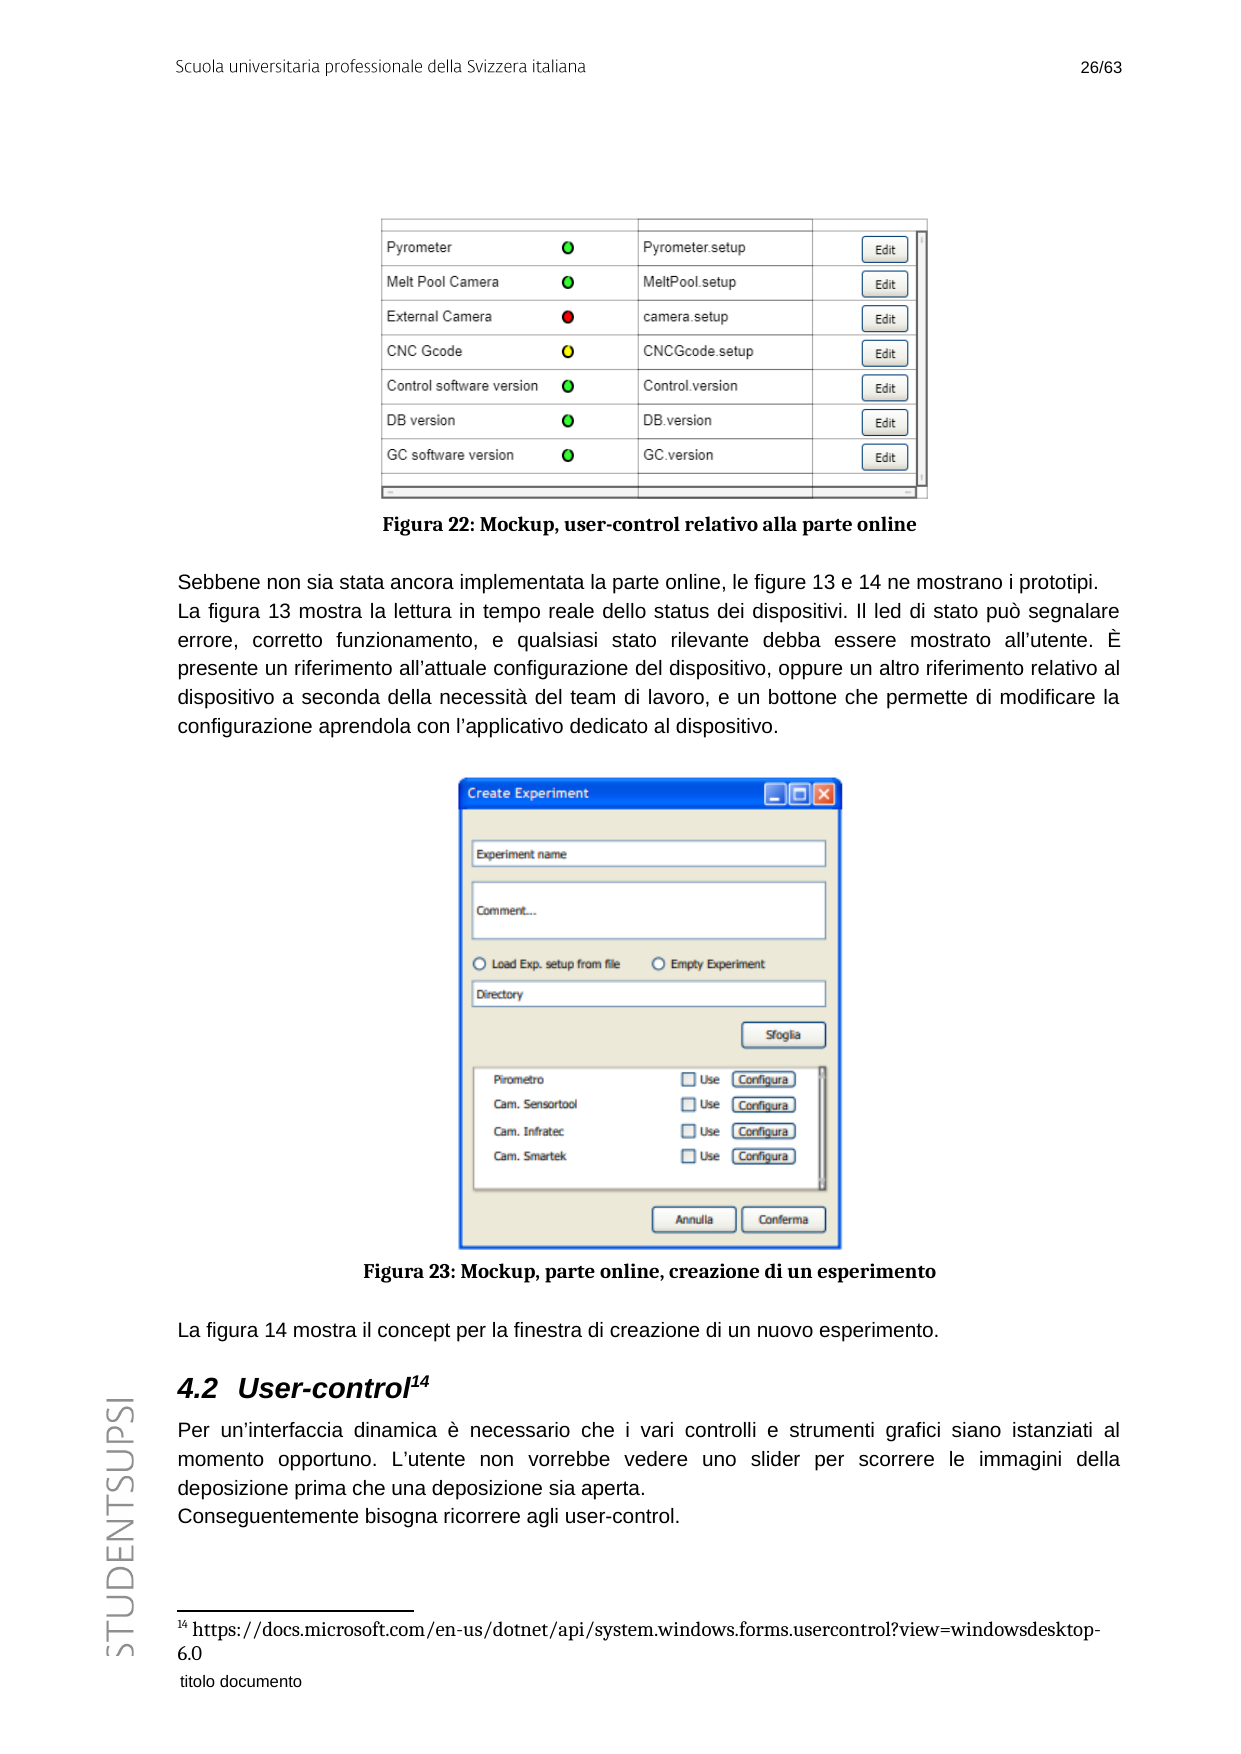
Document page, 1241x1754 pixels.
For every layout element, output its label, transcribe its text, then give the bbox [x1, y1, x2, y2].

text Per un’interfaccia dinamica è necessario che i vari controlli e strumenti grafici siano istanziati al momento opportuno. L’utente non vorrebbe vedere uno slider per scorrere le immagini della deposizione prima che una deposizione sia aperta. [177, 1418, 1122, 1499]
text Figura 23: Mockup, parte online, creazione di un esperimento [177, 1260, 1122, 1284]
picture [106, 1399, 134, 1657]
text Conseguentemente bisogna ricorrere agli user-control. [177, 1504, 1122, 1528]
text La figura 13 mostra la lettura in tempo reale dello status dei dispositivi. Il led di stato può segnalare errore, corretto funzionamento, e qualsiasi stato rilevante debba essere mostrato all’utente. È presente un riferimento all’attuale configurazione del dispositivo, oppure un altro riferimento relativo al dispositivo a seconda della necessità del team di lavoro, e un bottone che permette di modificare la configurazione aprendola con l’applicativo dedicato al dispositivo. [177, 599, 1122, 738]
text Sebbene non sia stata ancora implementata la parte online, le figure 13 e 14 ne mostrano i prototipi. [177, 570, 1122, 594]
text La figura 14 mostra il concept per la finestra di creazione di un nuovo esperimento. [177, 1318, 1122, 1342]
picture [168, 53, 602, 80]
picture [364, 214, 935, 507]
picture [455, 777, 844, 1255]
text Figura 22: Mockup, user-control relativo alla parte online [177, 512, 1122, 536]
subtitle User-control [177, 1371, 1122, 1405]
